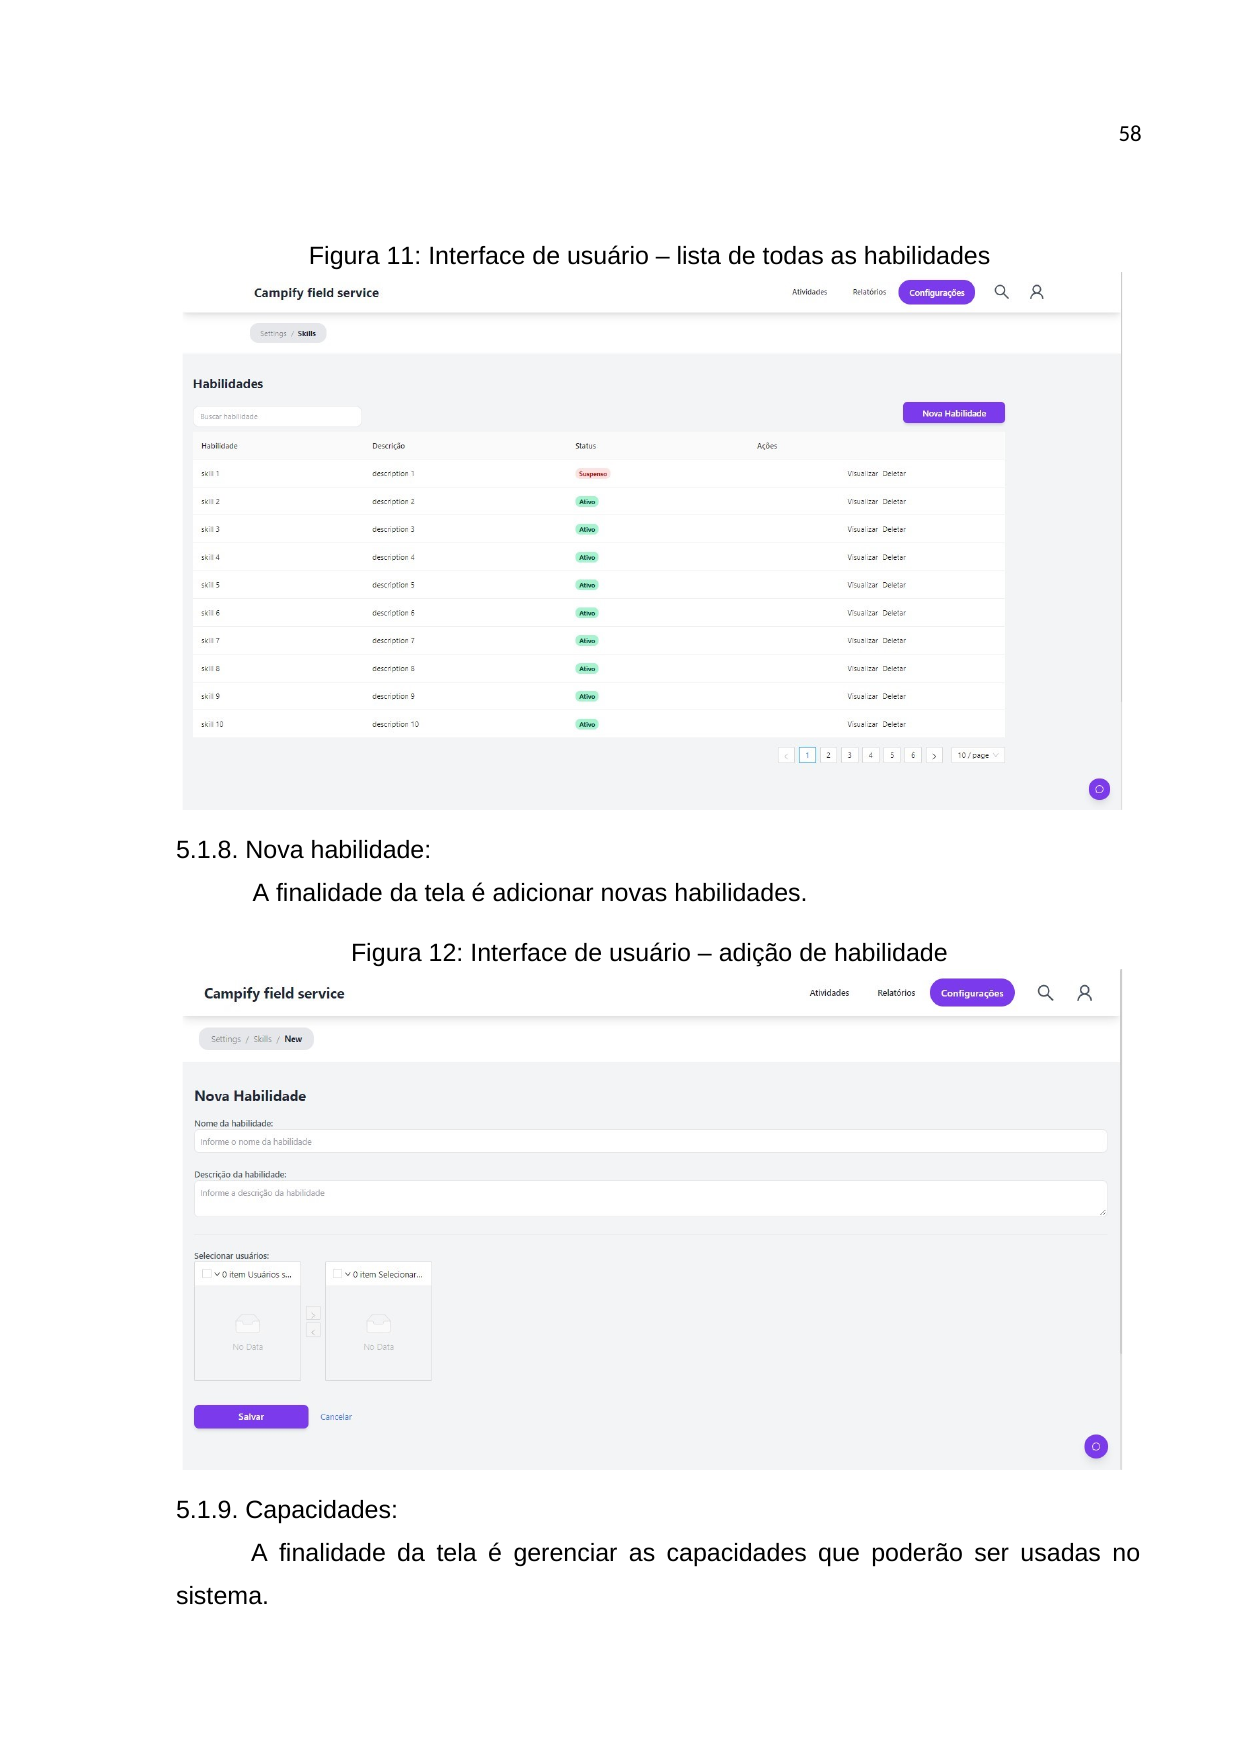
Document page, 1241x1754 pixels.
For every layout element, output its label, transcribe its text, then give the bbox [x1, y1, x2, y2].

text A finalidade da tela é adicionar novas habilidades. [252, 878, 1141, 907]
picture [182, 272, 1123, 810]
text Figura 12: Interface de usuário – adição de habilidade [190, 938, 1109, 967]
subtitle 5.1.9. Capacidades: [176, 1495, 1141, 1524]
text A finalidade da tela é gerenciar as capacidades que poderão ser usadas no sistema. [176, 1538, 1141, 1610]
text Figura 11: Interface de usuário – lista de todas as habilidades [190, 241, 1109, 269]
subtitle 5.1.8. Nova habilidade: [176, 835, 1141, 864]
picture [182, 969, 1123, 1470]
